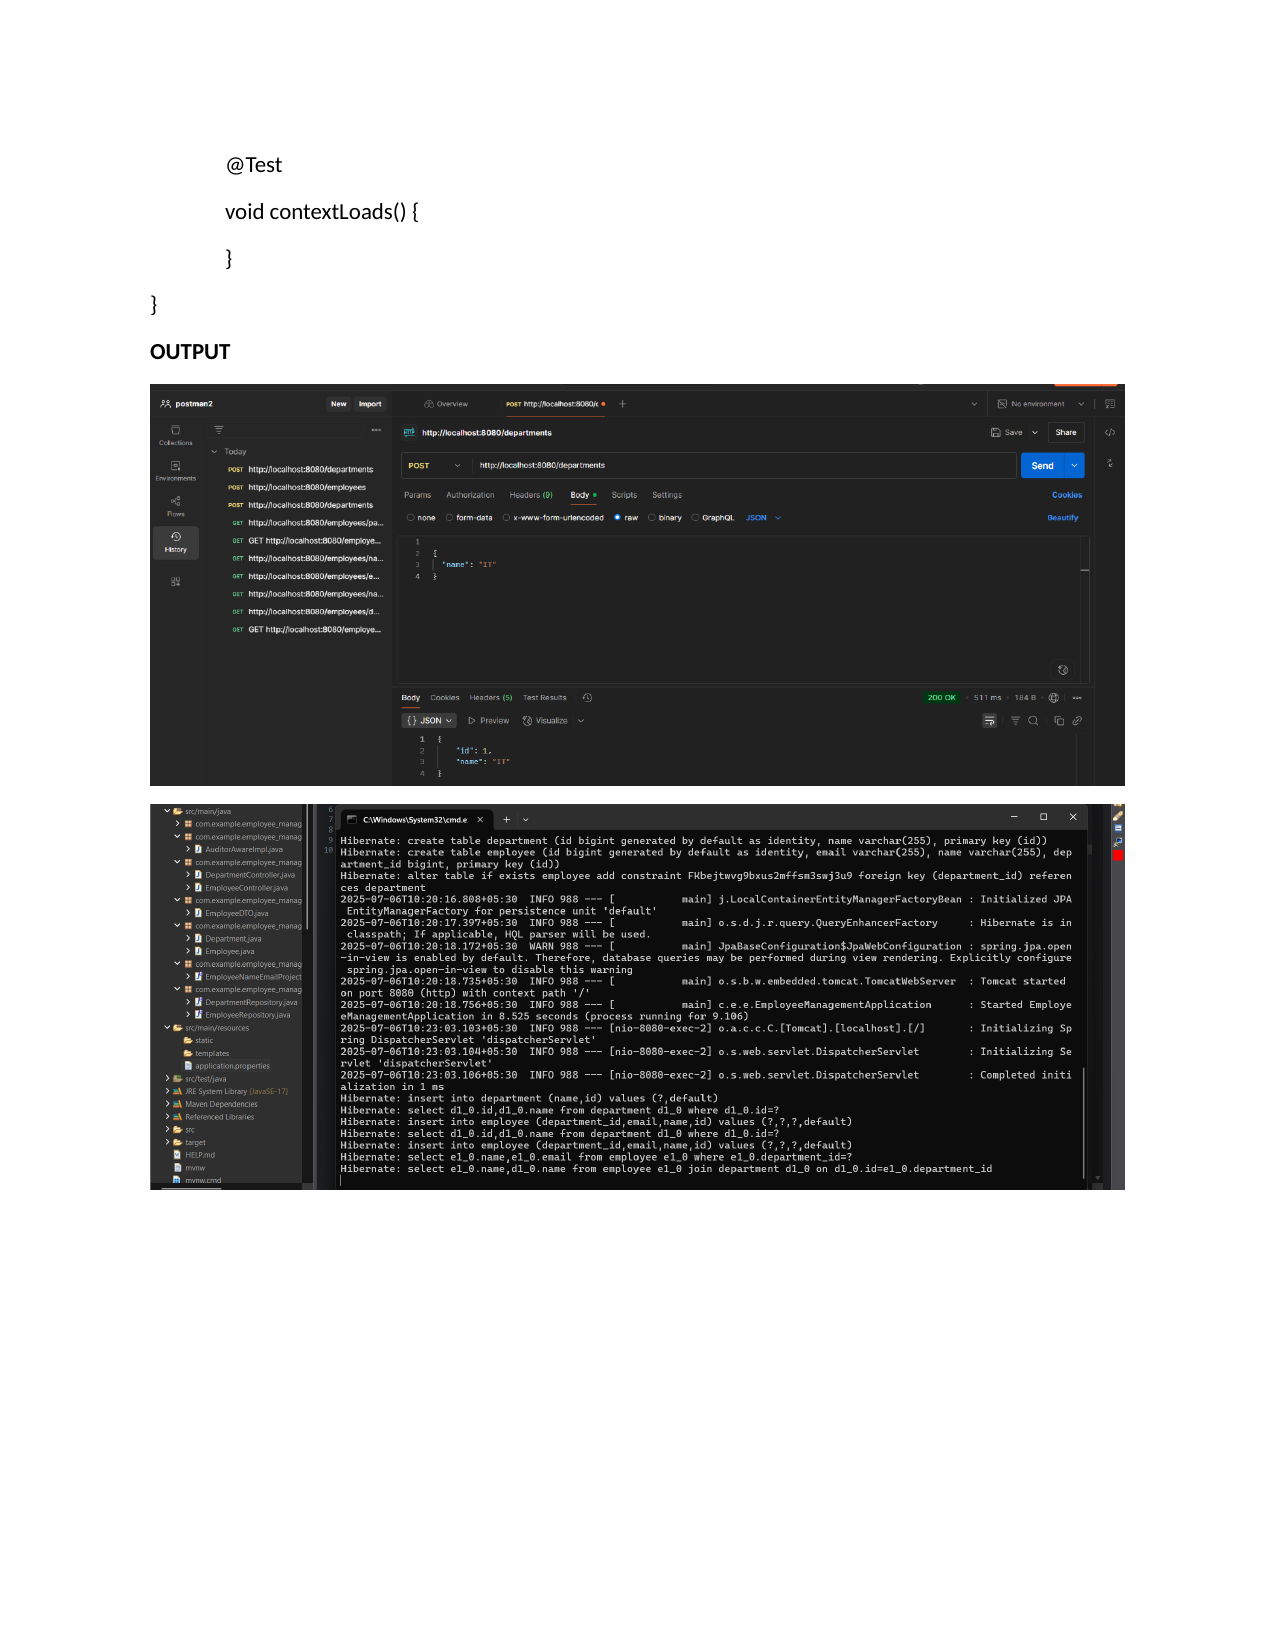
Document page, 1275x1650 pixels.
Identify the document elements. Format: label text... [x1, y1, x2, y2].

text } [150, 244, 1125, 272]
text } [150, 291, 1125, 319]
text OUTPUT [150, 337, 1125, 366]
text void contextLoads() { [150, 197, 1125, 225]
picture [150, 804, 1125, 1190]
picture [150, 384, 1125, 786]
text @Test [150, 150, 1125, 178]
